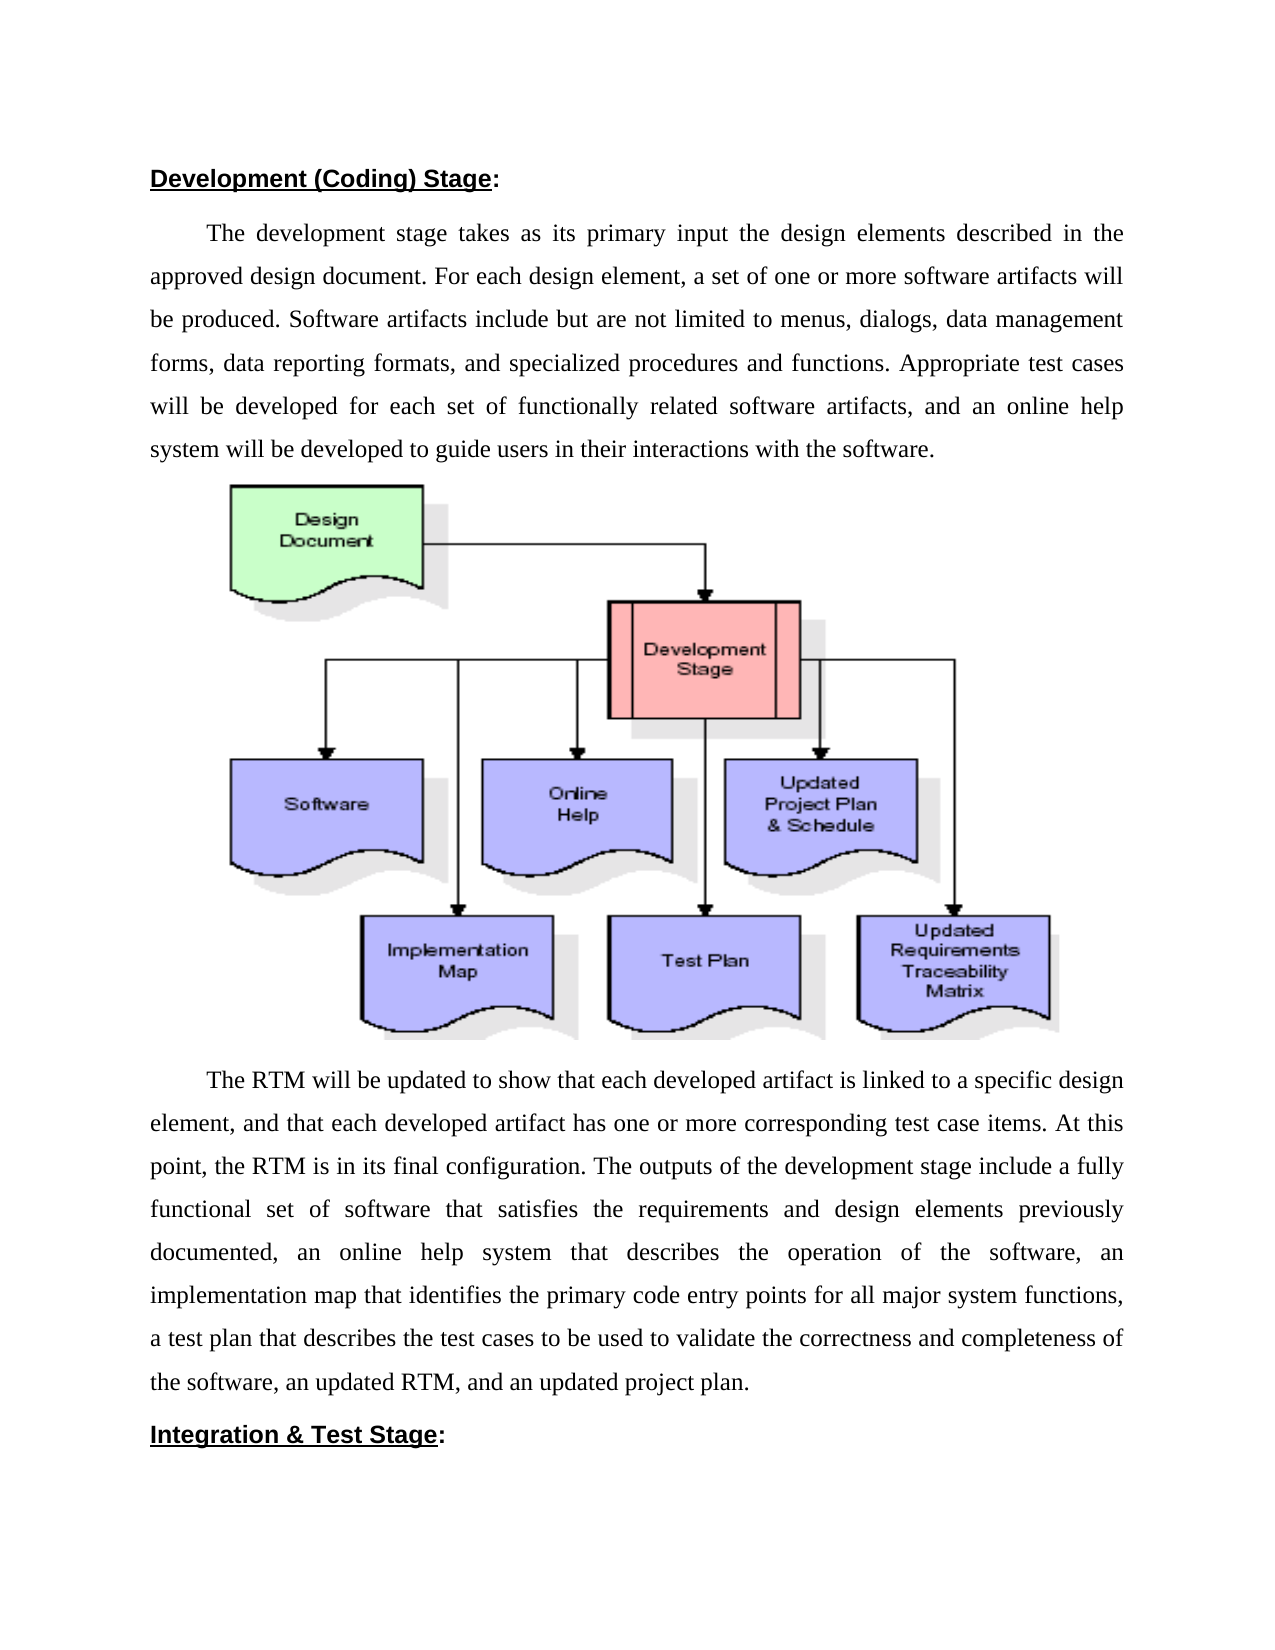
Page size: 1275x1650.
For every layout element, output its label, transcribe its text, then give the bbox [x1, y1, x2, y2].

text Development (Coding) Stage: [150, 164, 1125, 193]
picture [215, 477, 1060, 1040]
text The development stage takes as its primary input the design elements described in the approved design document. For each design element, a set of one or more software artifacts will be produced. Software artifacts include but are not limited to menus, dialogs, data management forms, data reporting formats, and specialized procedures and functions. Appropriate test cases will be developed for each set of functionally related software artifacts, and an online help system will be developed to guide users in their interactions with the software. [150, 218, 1125, 463]
text The RTM will be updated to show that each developed artifact is linked to a specific design element, and that each developed artifact has one or more corresponding test case items. At this point, the RTM is in its final configuration. The outputs of the development stage include a fully functional set of software that satisfies the requirements and design elements previously documented, an online help system that describes the operation of the software, an implementation map that identifies the primary code entry points for all major system functions, a test plan that describes the test cases to be used to validate the correctness and completeness of the software, an updated RTM, and an updated project plan. [150, 1065, 1125, 1395]
text Integration & Test Stage: [150, 1420, 1125, 1449]
